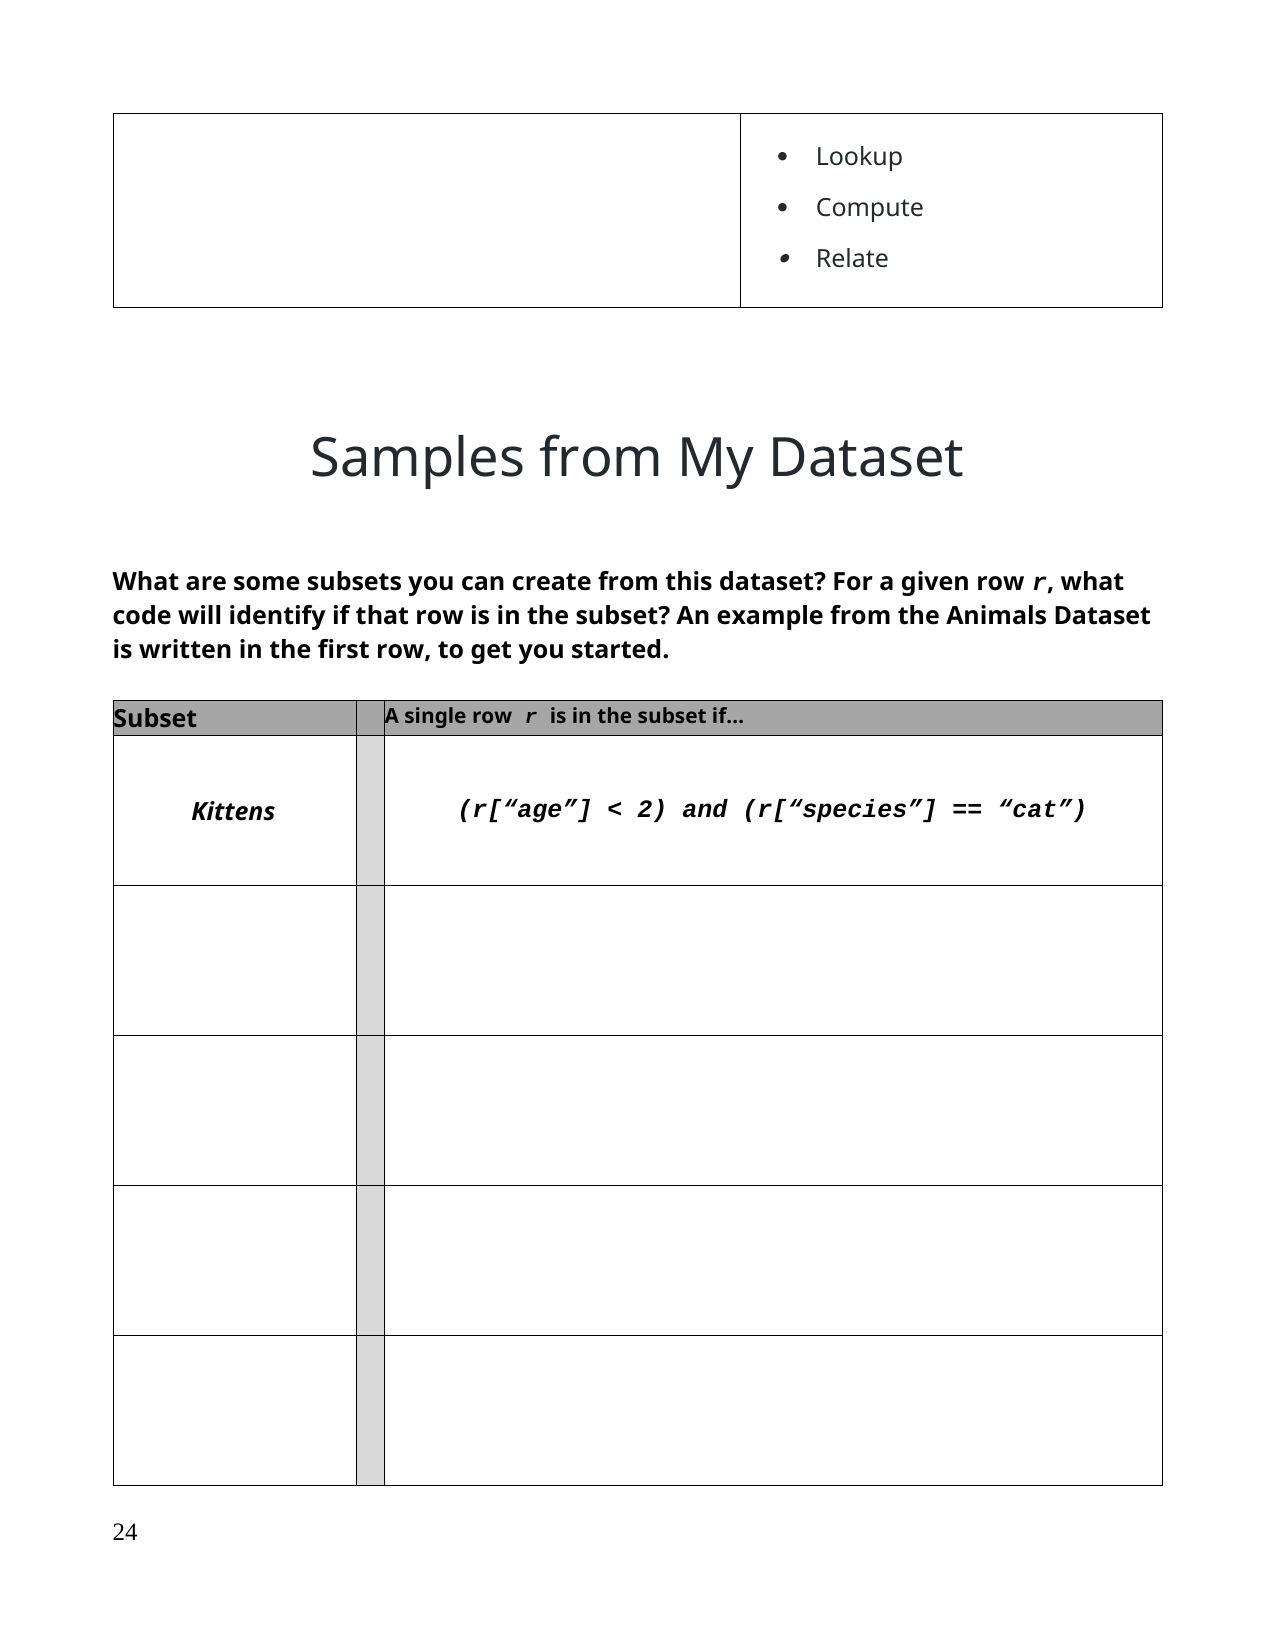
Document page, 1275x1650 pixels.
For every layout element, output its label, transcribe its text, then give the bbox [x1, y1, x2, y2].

table_cell [385, 1036, 1162, 1185]
table_cell [385, 1336, 1162, 1485]
table_cell [114, 1336, 356, 1485]
table_cell [114, 1186, 356, 1335]
table_cell [357, 1186, 384, 1335]
subtitle Samples from My Dataset [112, 419, 1162, 493]
table_header Subset [114, 701, 356, 735]
table_cell [114, 114, 740, 307]
table_header A single row r is in the subset if… [385, 701, 1162, 735]
table_cell [357, 1336, 384, 1485]
table_cell [114, 1036, 356, 1185]
table_cell [357, 1036, 384, 1185]
table_header [357, 701, 384, 735]
table_cell [385, 1186, 1162, 1335]
table_cell Kittens [114, 736, 356, 885]
table_cell [357, 736, 384, 885]
table_cell [385, 886, 1162, 1035]
table_cell [114, 886, 356, 1035]
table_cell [741, 114, 1162, 307]
table_cell (r[“age”] < 2) and (r[“species”] == “cat”) [385, 736, 1162, 885]
table_cell [357, 886, 384, 1035]
text What are some subsets you can create from this dataset? For a given row r, what code will identify if that row is in the subset? An example from the Animals Dataset is written in the first row, to get you started. [112, 563, 1162, 666]
